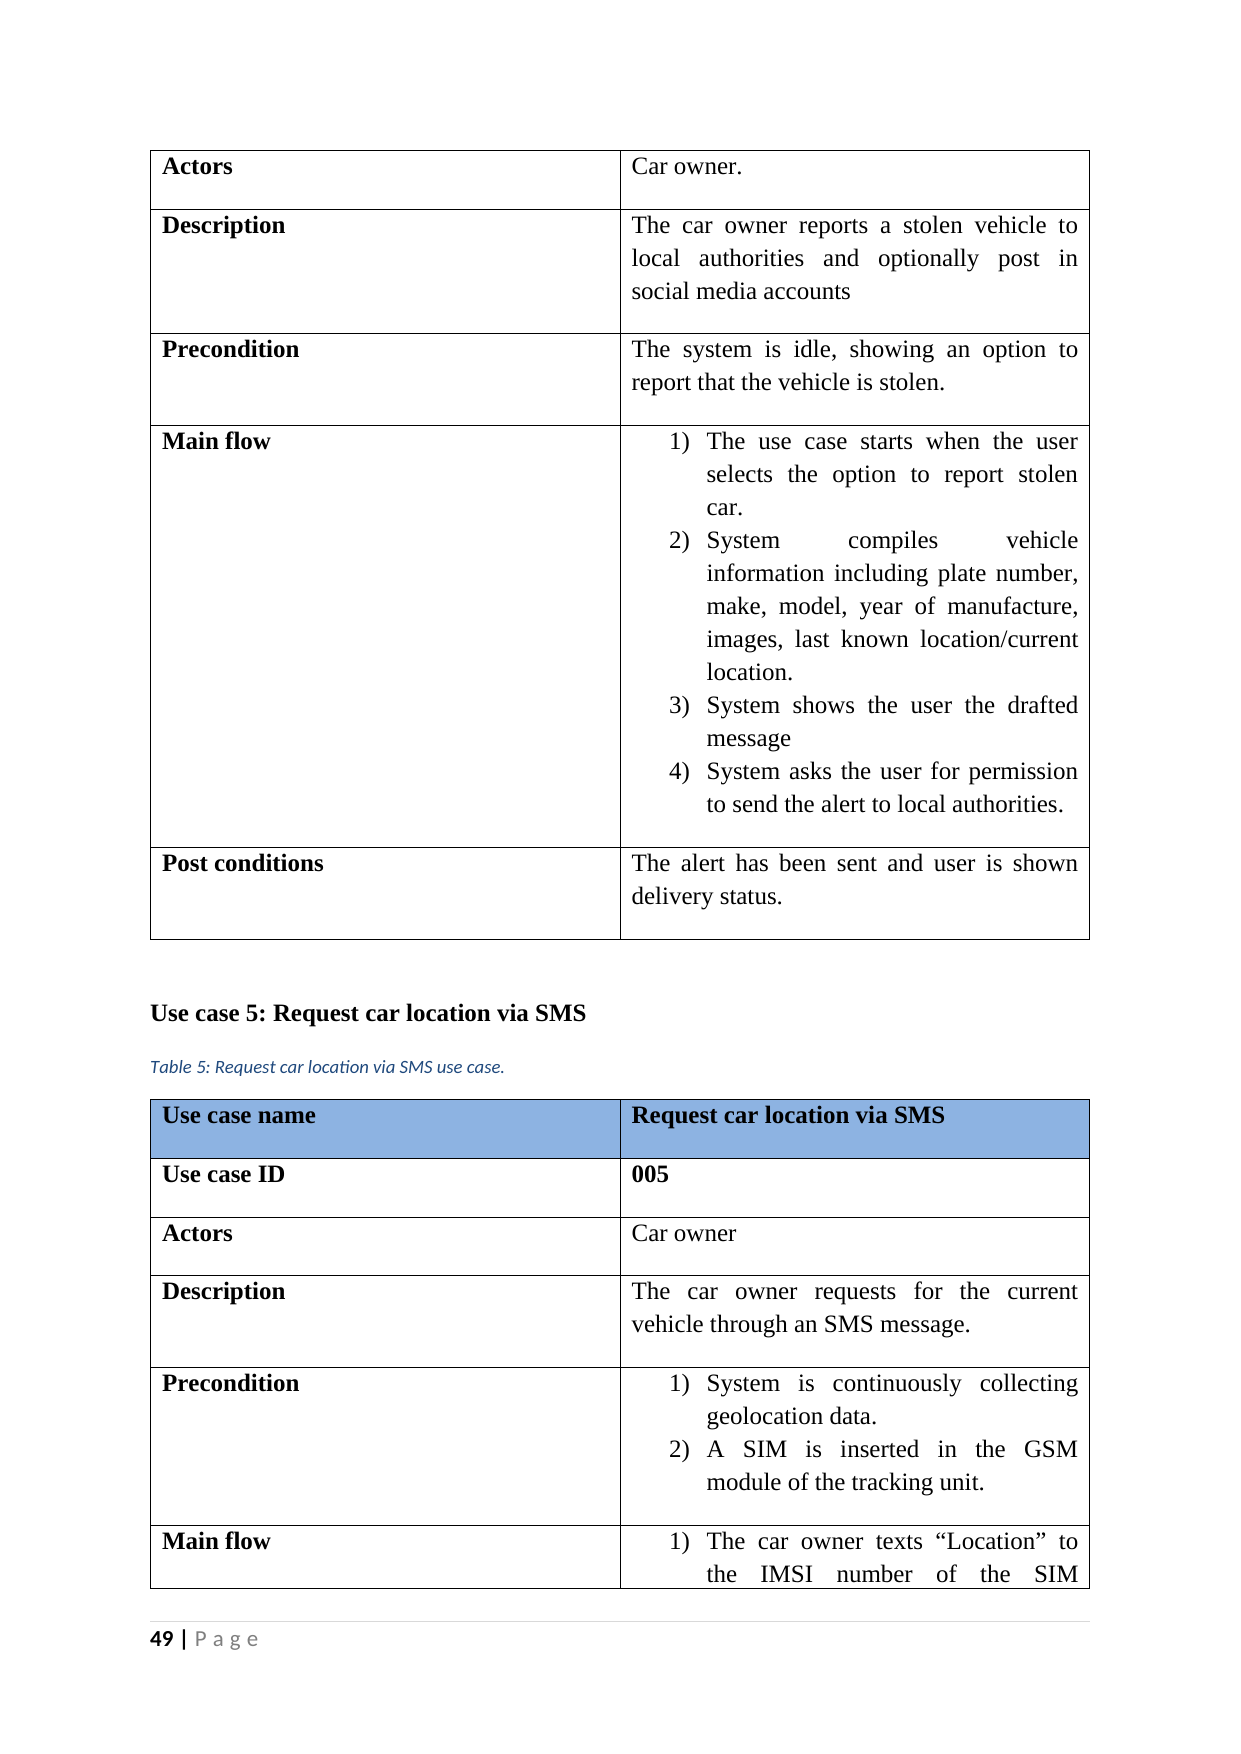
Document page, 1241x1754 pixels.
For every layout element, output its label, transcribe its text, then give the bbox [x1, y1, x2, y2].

table_cell The system is idle, showing an option to report that the vehicle is stolen. [621, 334, 1089, 425]
table_cell Main flow [151, 1526, 620, 1587]
table_cell The use case starts when the user selects the option to report stolen car. System compiles vehicle information including plate number, make, model, year of manufacture, images, last known location/current location. System shows the user the drafted message System asks the user for permission to send the alert to local authorities. [621, 426, 1089, 847]
table_header Use case name [151, 1100, 620, 1158]
table_cell Precondition [151, 334, 620, 425]
table_cell Precondition [151, 1368, 620, 1525]
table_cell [621, 1526, 1089, 1587]
table_cell System is continuously collecting geolocation data. A SIM is inserted in the GSM module of the tracking unit. [621, 1368, 1089, 1525]
table_cell Actors [151, 1218, 620, 1275]
table_cell Car owner. [621, 151, 1089, 209]
table_cell Actors [151, 151, 620, 209]
table_header Request car location via SMS [621, 1100, 1089, 1158]
table_cell Description [151, 210, 620, 333]
table_cell Description [151, 1276, 620, 1367]
table_cell 005 [621, 1159, 1089, 1217]
table_cell The car owner requests for the current vehicle through an SMS message. [621, 1276, 1089, 1367]
text Use case 5: Request car location via SMS [150, 998, 1090, 1026]
table_cell The car owner reports a stolen vehicle to local authorities and optionally post in social media accounts [621, 210, 1089, 333]
table_cell Post conditions [151, 848, 620, 938]
table_cell The alert has been sent and user is shown delivery status. [621, 848, 1089, 938]
table_cell Main flow [151, 426, 620, 847]
table_cell Use case ID [151, 1159, 620, 1217]
table_cell Car owner [621, 1218, 1089, 1275]
